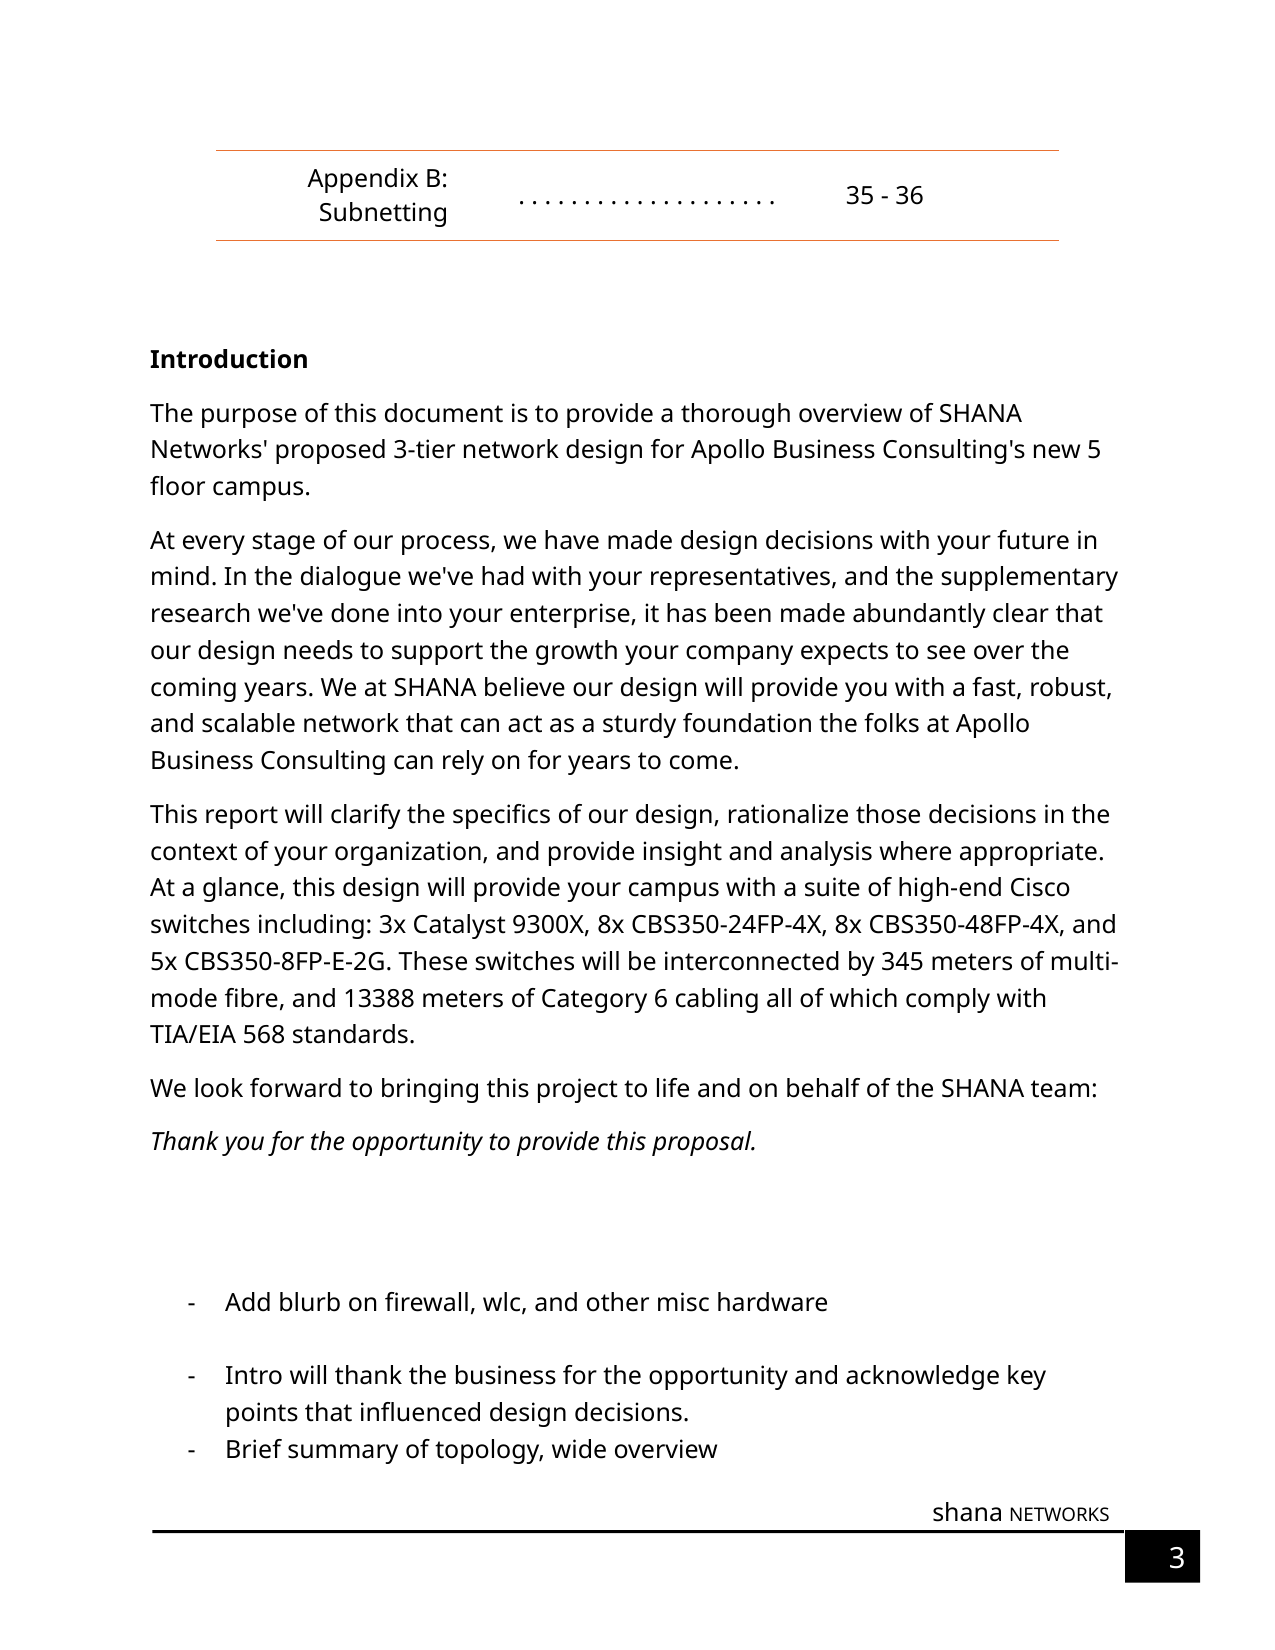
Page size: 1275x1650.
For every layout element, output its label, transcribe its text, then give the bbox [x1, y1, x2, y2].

list Intro will thank the business for the opportunity and acknowledge key points that influenced design decisions. [187, 1358, 1125, 1428]
table_cell 35 - 36 [834, 151, 1059, 240]
text This report will clarify the specifics of our design, rationalize those decisions in the context of your organization, and provide insight and analysis where appropriate. At a glance, this design will provide your campus with a suite of high-end Cisco switches including: 3x Catalyst 9300X, 8x CBS350-24FP-4X, 8x CBS350-48FP-4X, and 5x CBS350-8FP-E-2G. These switches will be interconnected by 345 meters of multi-mode fibre, and 13388 meters of Category 6 cabling all of which comply with TIA/EIA 568 standards. [150, 796, 1125, 1051]
list Add blurb on firewall, wlc, and other misc hardware [187, 1284, 1125, 1318]
text The purpose of this document is to provide a thorough overview of SHANA Networks' proposed 3-tier network design for Apollo Business Consulting's new 5 floor campus. [150, 395, 1125, 503]
list Brief summary of topology, wide overview [187, 1431, 1125, 1465]
text Introduction [150, 342, 1125, 376]
table_cell Appendix B: Subnetting [216, 151, 459, 240]
text Thank you for the opportunity to provide this proposal. [150, 1124, 1125, 1158]
text At every stage of our process, we have made design decisions with your future in mind. In the dialogue we've had with your representatives, and the supplementary research we've done into your enterprise, it has been made abundantly clear that our design needs to support the growth your company expects to see over the coming years. We at SHANA believe our design will provide you with a fast, robust, and scalable network that can act as a sturdy foundation the folks at Apollo Business Consulting can rely on for years to come. [150, 522, 1125, 777]
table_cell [459, 151, 834, 240]
text We look forward to bringing this project to life and on behalf of the SHANA team: [150, 1070, 1125, 1104]
